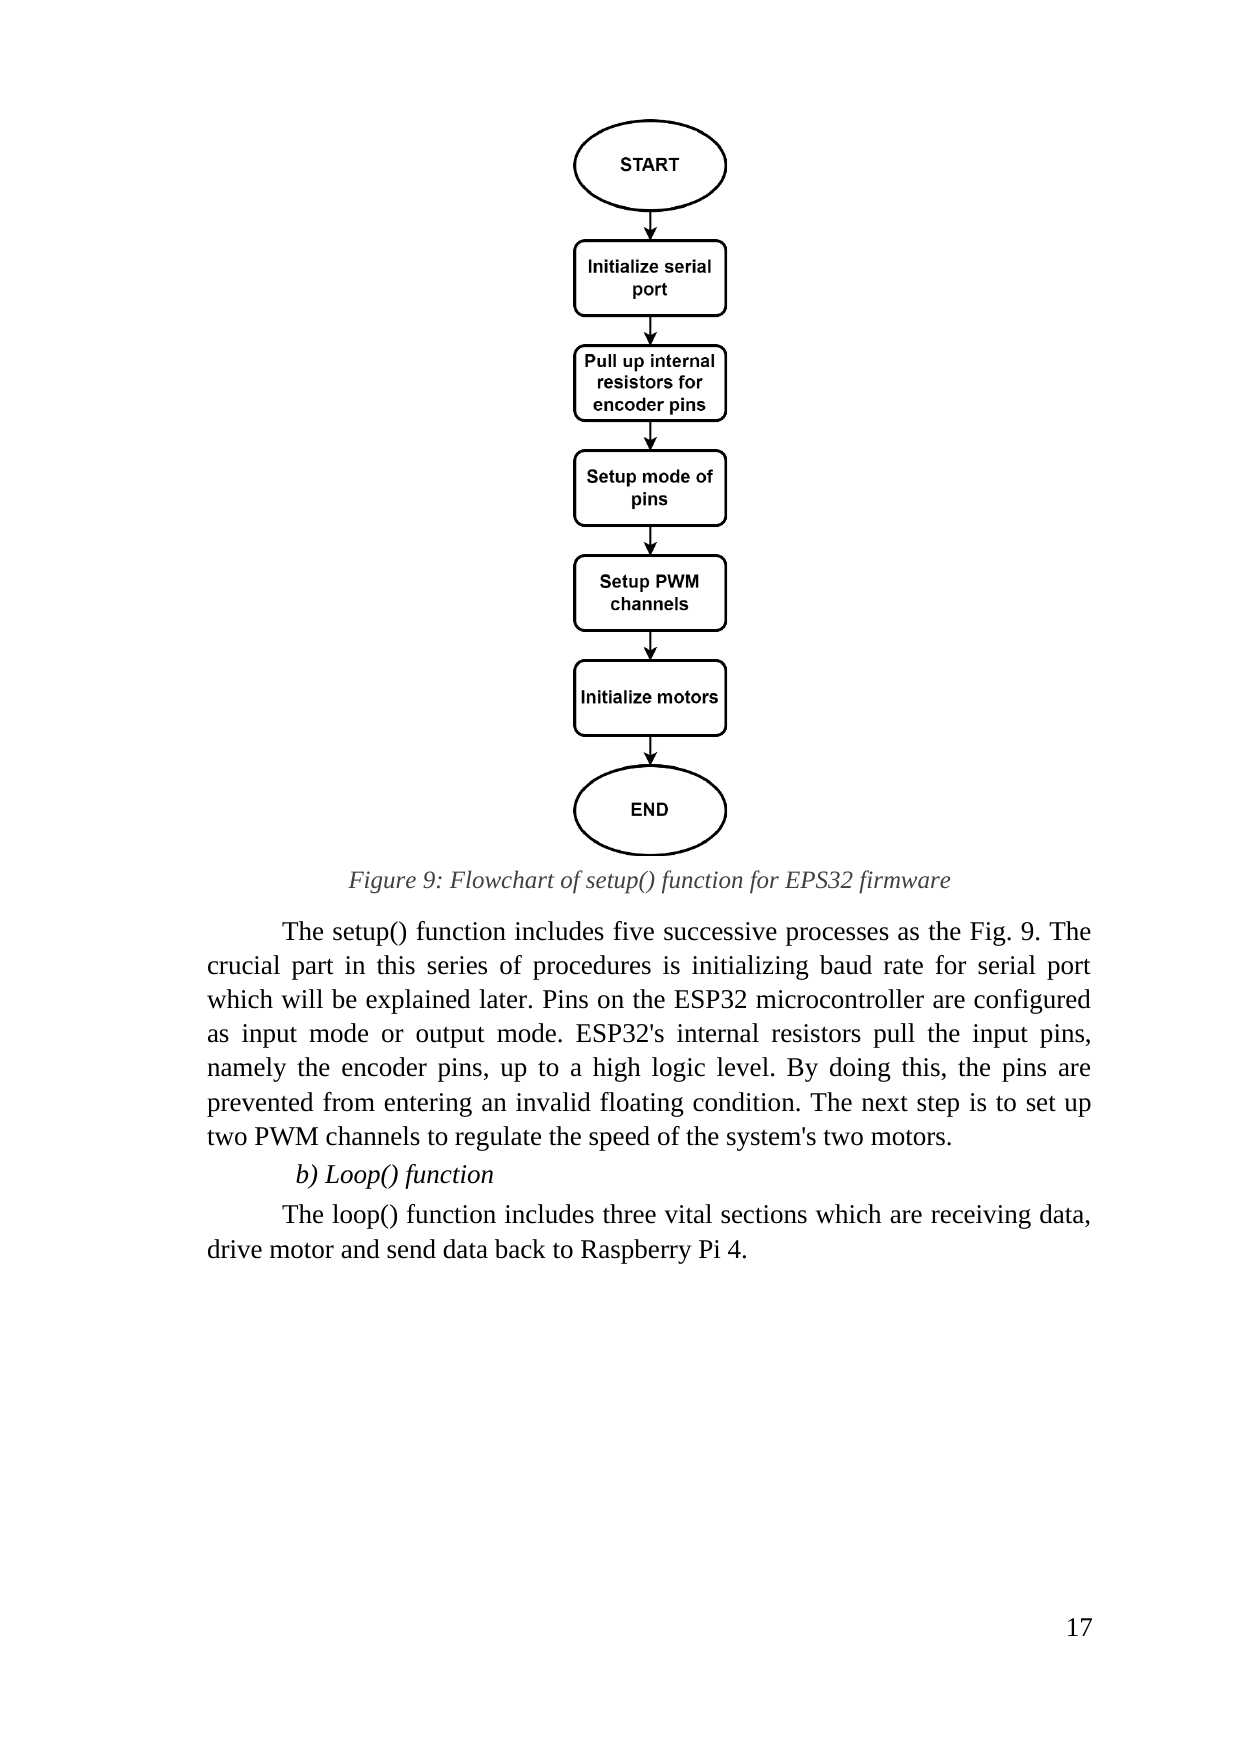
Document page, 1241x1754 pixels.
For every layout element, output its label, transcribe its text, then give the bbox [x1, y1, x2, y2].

picture [572, 118, 728, 856]
text The loop() function includes three vital sections which are receiving data, drive motor and send data back to Raspberry Pi 4. [207, 1199, 1092, 1264]
subtitle Loop() function [207, 1158, 1092, 1189]
text The setup() function includes five successive processes as the Fig. 9. The crucial part in this series of procedures is initializing baud rate for serial port which will be explained later. Pins on the ESP32 microcontroller are configured as input mode or output mode. ESP32's internal resistors pull the input pins, namely the encoder pins, up to a high logic level. By doing this, the pins are prevented from entering an invalid floating condition. The next step is to set up two PWM channels to regulate the speed of the system's two motors. [207, 915, 1092, 1151]
